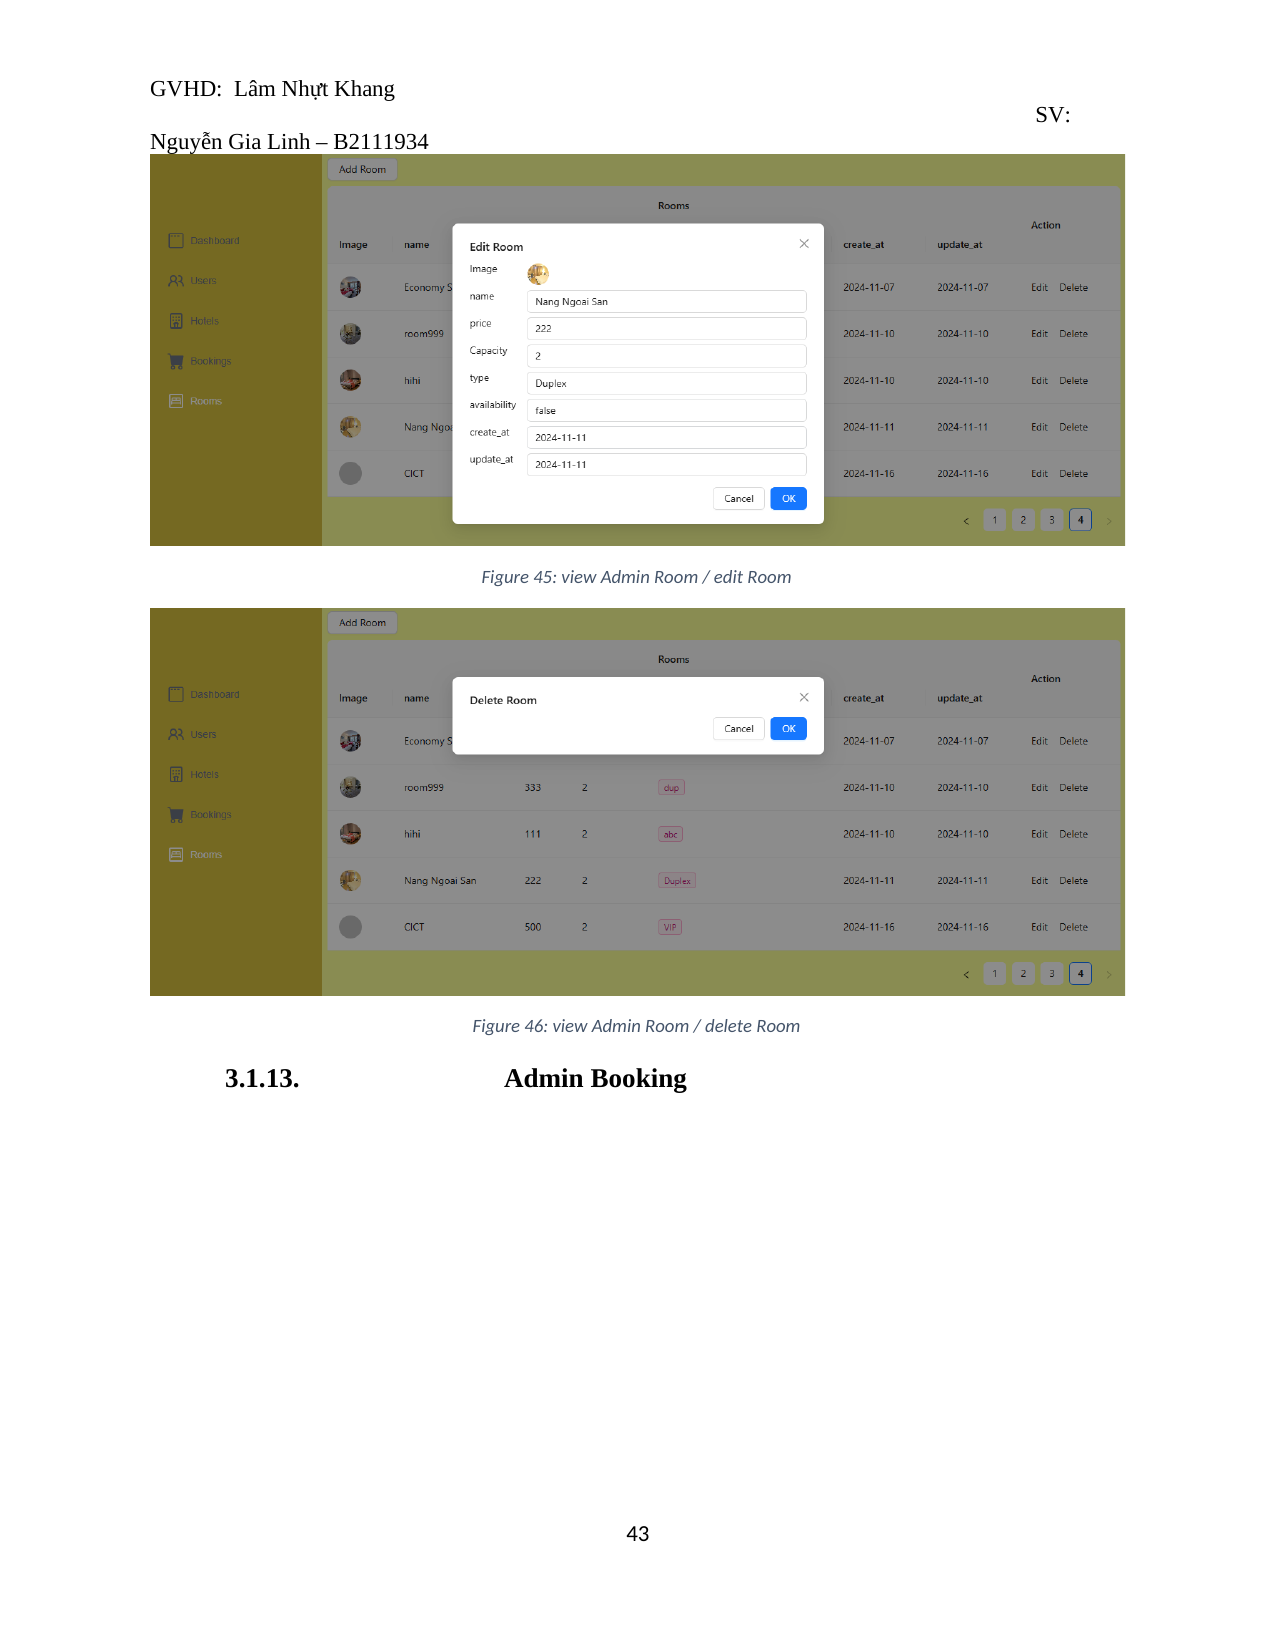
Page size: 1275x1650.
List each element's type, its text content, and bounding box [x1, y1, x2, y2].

picture [150, 154, 1125, 546]
picture [150, 608, 1125, 996]
text Figure 45: view Admin Room / edit Room [150, 565, 1125, 588]
list Admin Booking [225, 1062, 1125, 1093]
text Figure 46: view Admin Room / delete Room [150, 1014, 1125, 1037]
